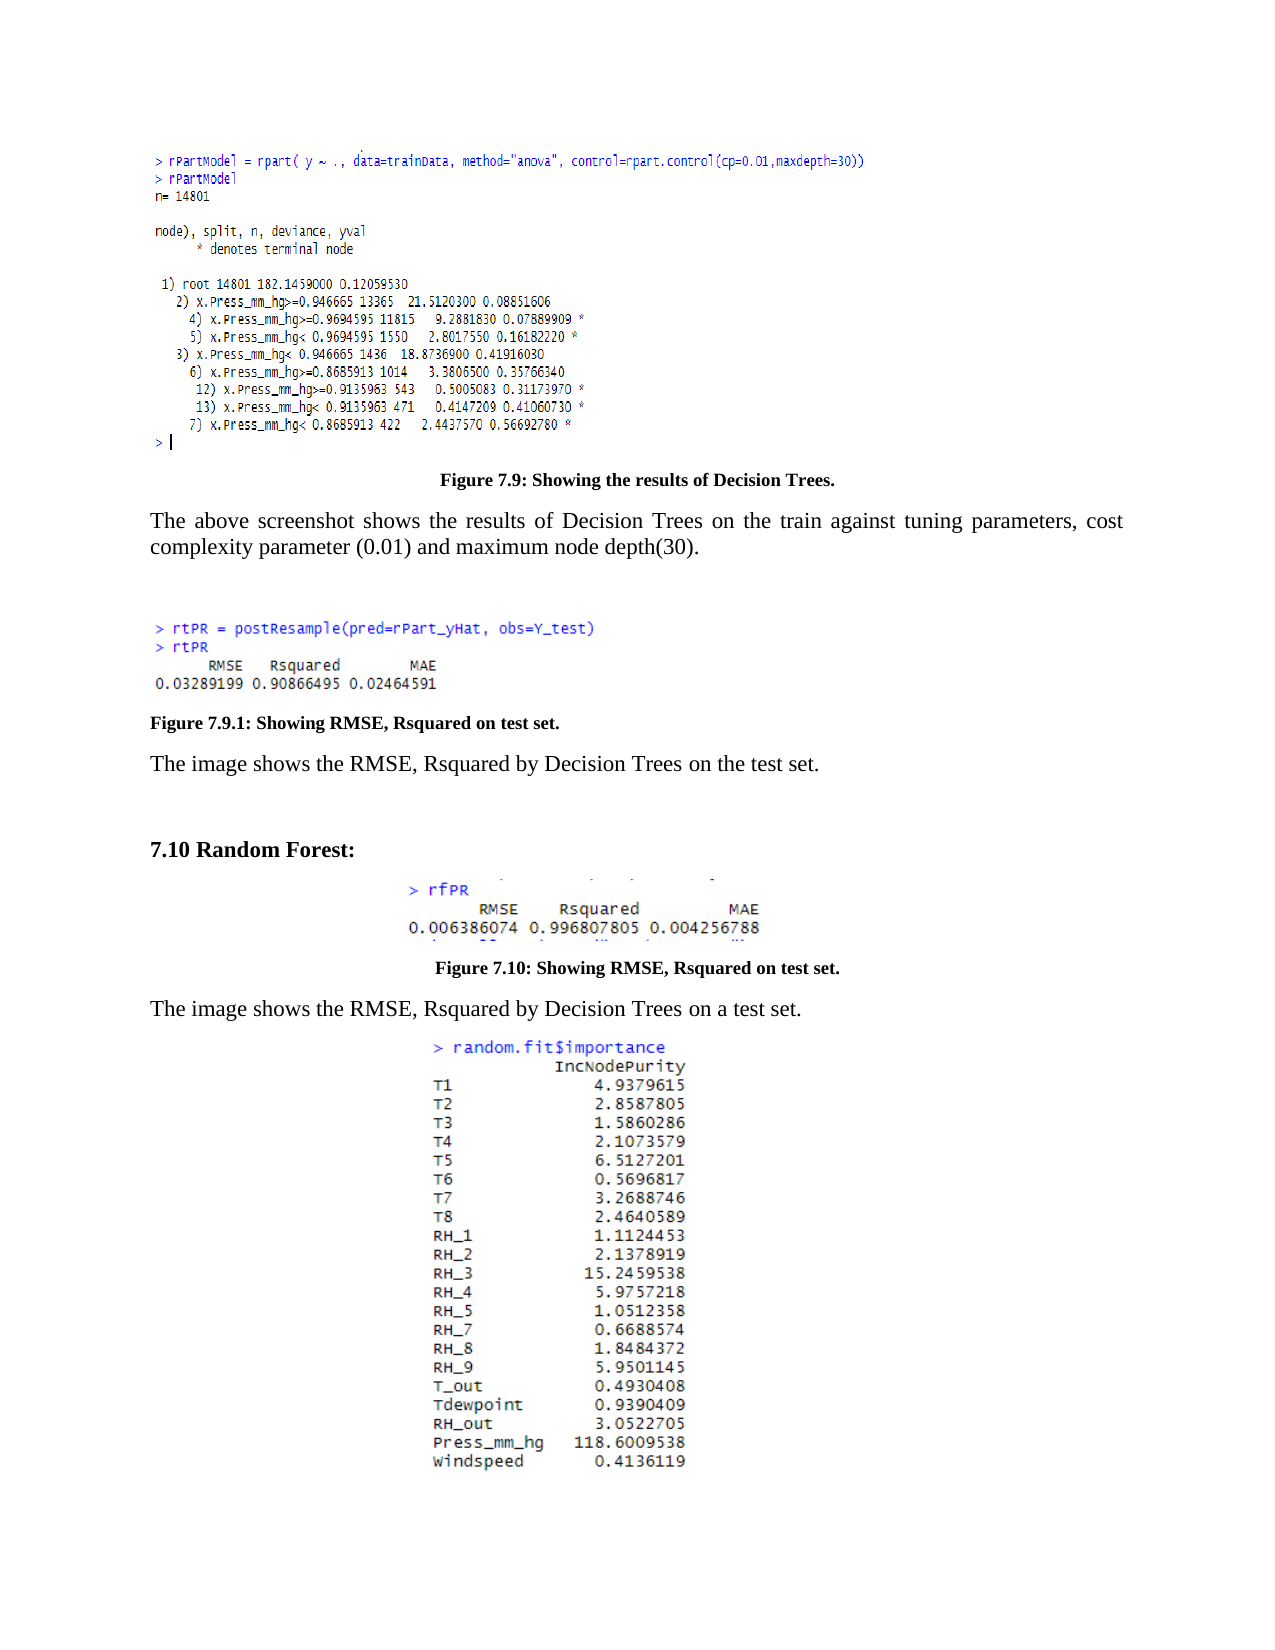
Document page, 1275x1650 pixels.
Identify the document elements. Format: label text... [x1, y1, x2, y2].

text Figure 7.10: Showing RMSE, Rsquared on test set. [150, 957, 1125, 979]
picture [405, 879, 870, 941]
picture [427, 1038, 848, 1473]
picture [150, 150, 869, 450]
text The image shows the RMSE, Rsquared by Decision Trees on a test set. [150, 995, 1125, 1022]
text Figure 7.9.1: Showing RMSE, Rsquared on test set. [150, 712, 1125, 733]
text The image shows the RMSE, Rsquared by Decision Trees on the test set. [150, 750, 1125, 776]
text 7.10 Random Forest: [150, 836, 1125, 862]
picture [150, 619, 607, 694]
text Figure 7.9: Showing the results of Decision Trees. [150, 469, 1125, 490]
text The above screenshot shows the results of Decision Trees on the train against tuning parameters, cost complexity parameter (0.01) and maximum node depth(30). [150, 507, 1125, 560]
